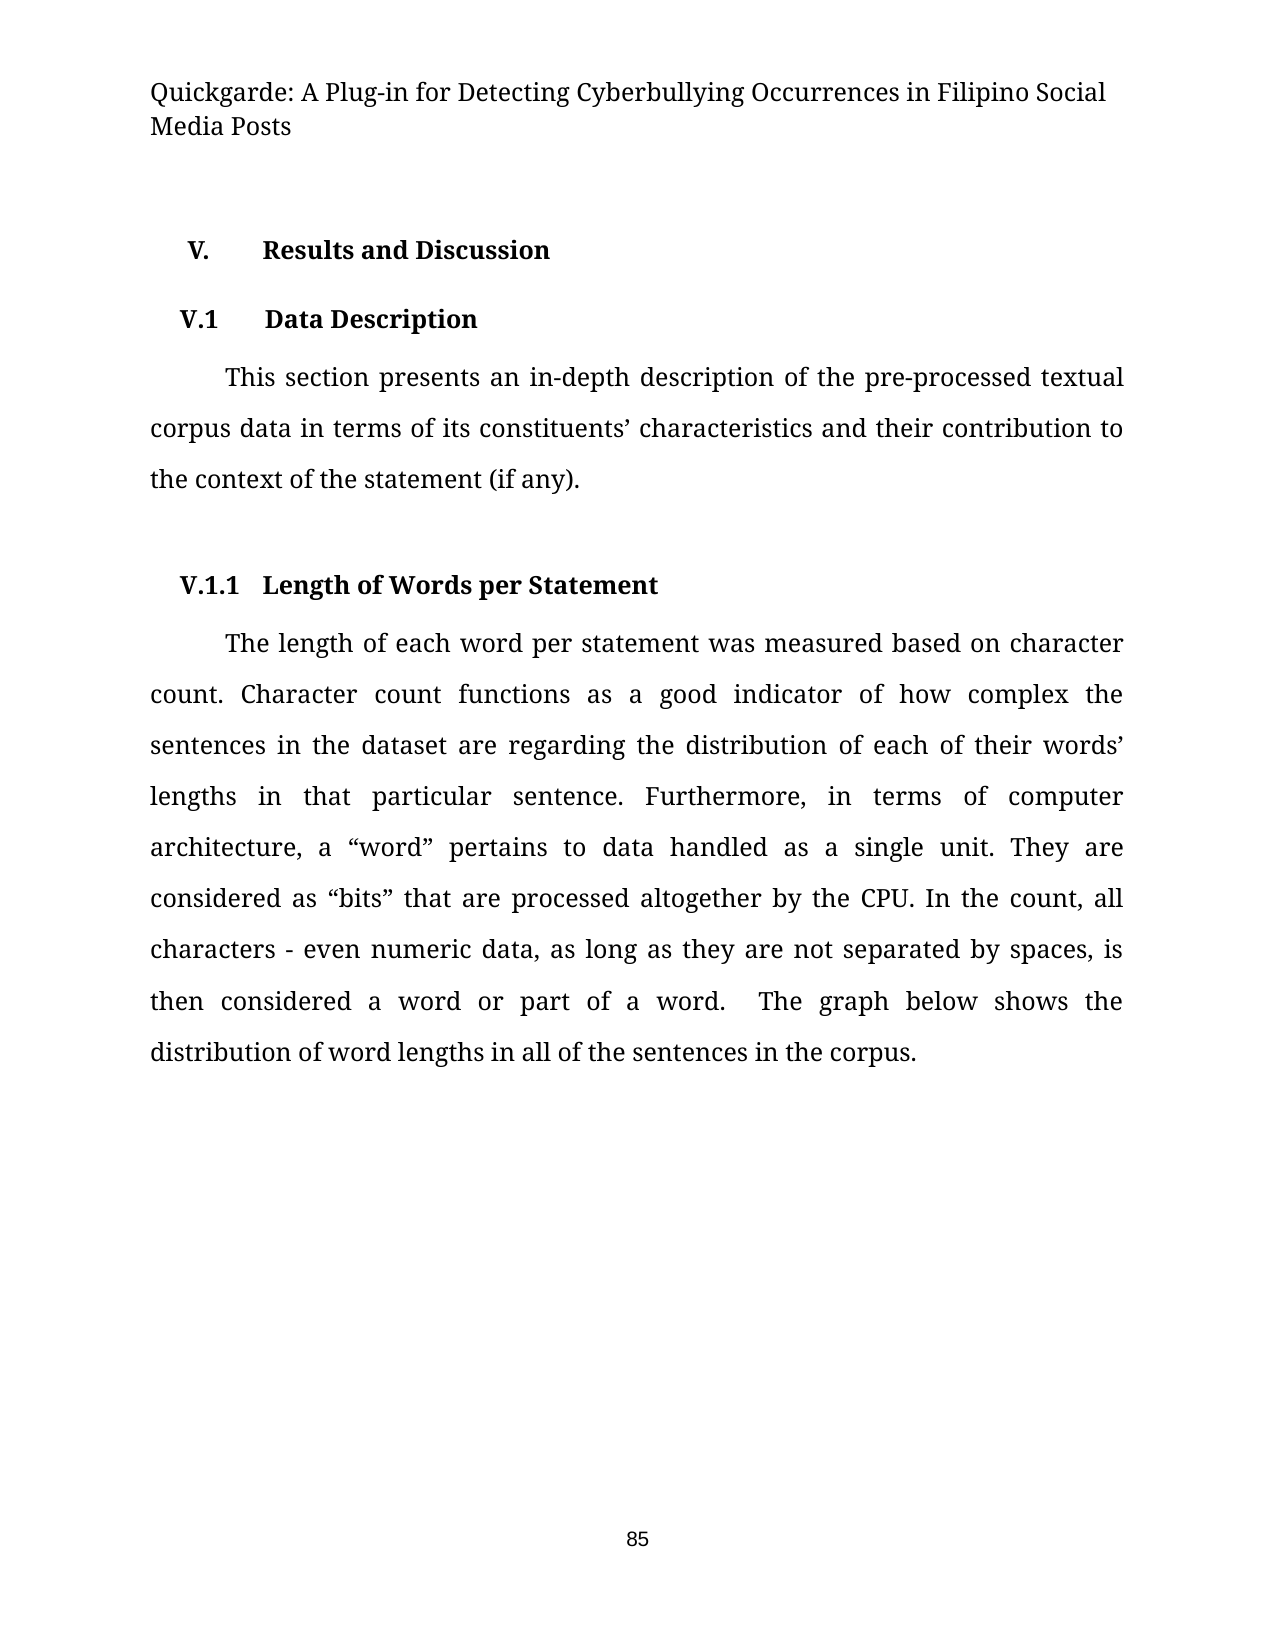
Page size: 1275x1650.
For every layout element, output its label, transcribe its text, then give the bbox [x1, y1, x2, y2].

subtitle Length of Words per Statement [179, 568, 1125, 602]
text The length of each word per statement was measured based on character count. Character count functions as a good indicator of how complex the sentences in the dataset are regarding the distribution of each of their words’ lengths in that particular sentence. Furthermore, in terms of computer architecture, a “word” pertains to data handled as a single unit. They are considered as “bits” that are processed altogether by the CPU. In the count, all characters - even numeric data, as long as they are not separated by spaces, is then considered a word or part of a word. The graph below shows the distribution of word lengths in all of the sentences in the corpus. [150, 626, 1125, 1068]
text This section presents an in-depth description of the pre-processed textual corpus data in terms of its constituents’ characteristics and their contribution to the context of the statement (if any). [150, 359, 1125, 496]
subtitle Results and Discussion [187, 233, 1125, 267]
subtitle Data Description [179, 301, 1125, 336]
